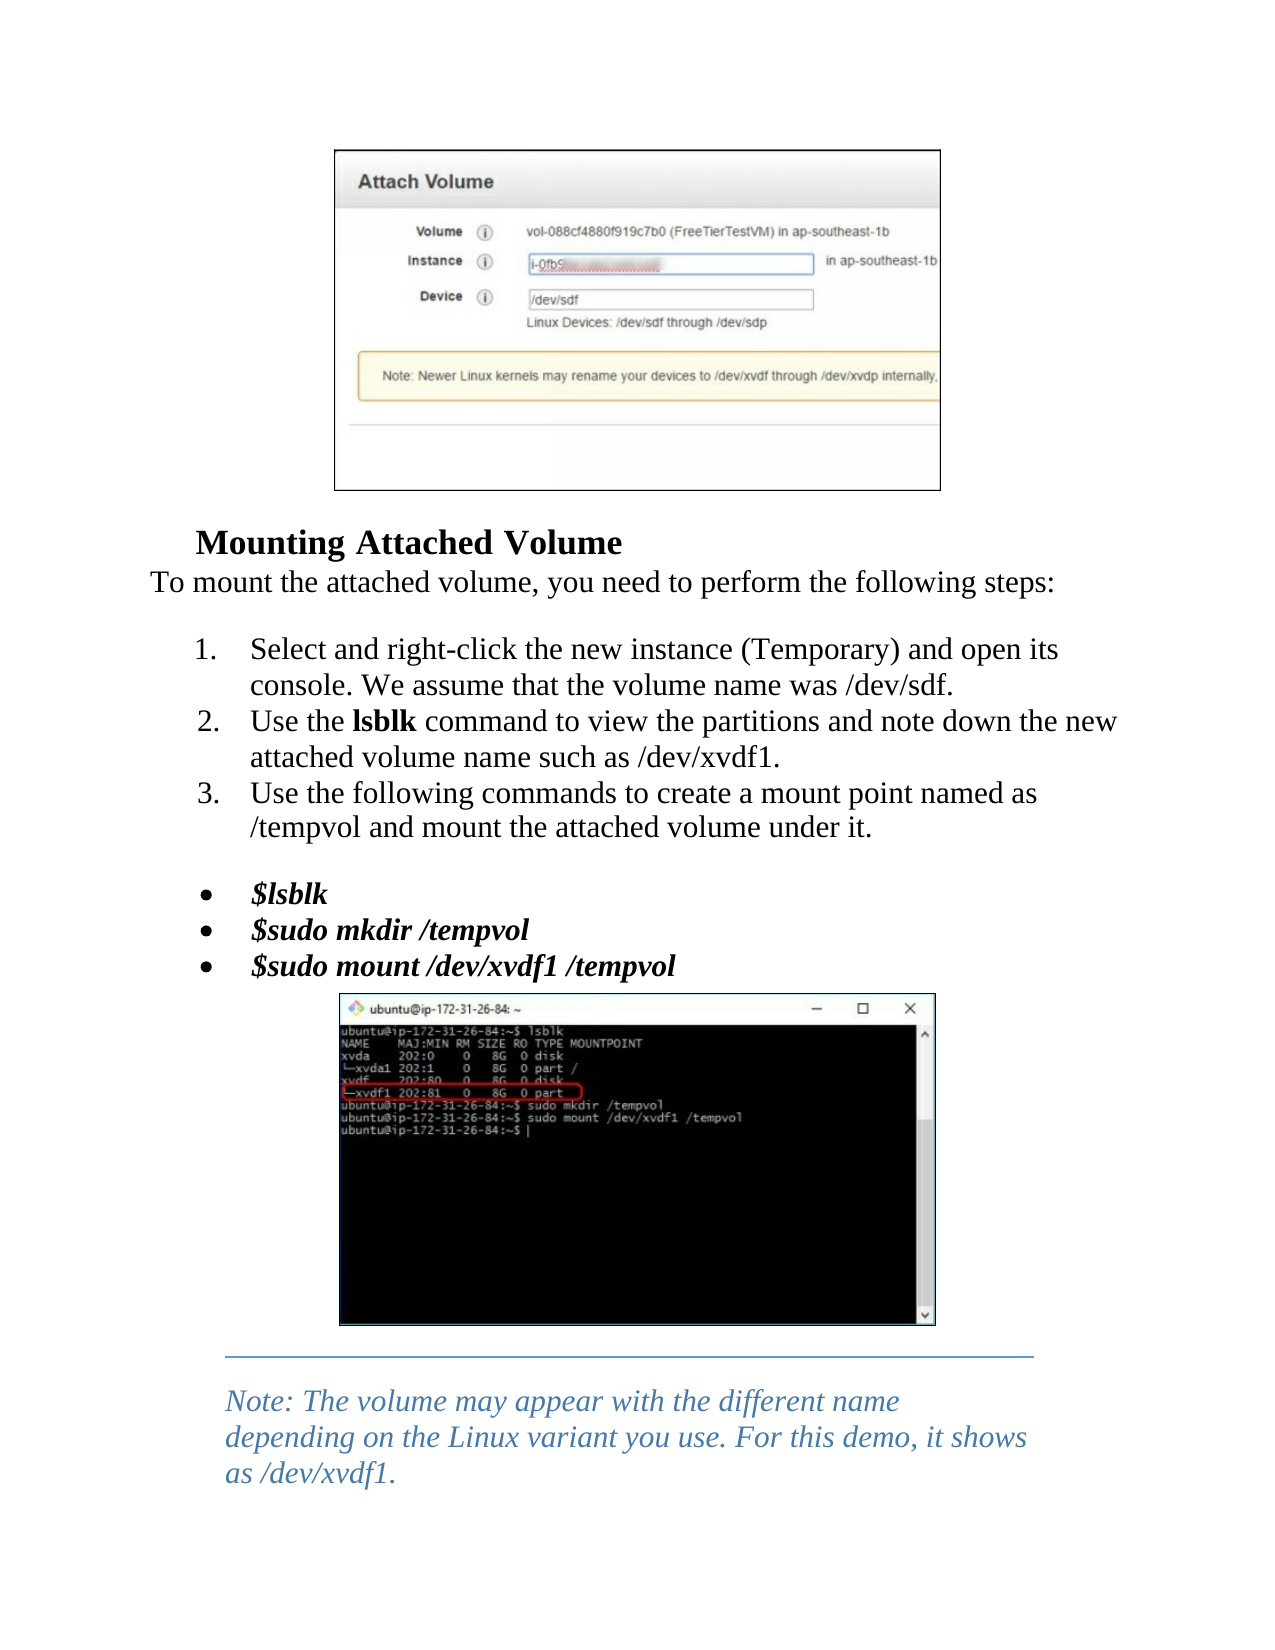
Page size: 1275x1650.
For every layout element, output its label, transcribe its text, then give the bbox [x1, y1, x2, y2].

text $sudo mkdir /tempvol [252, 911, 1129, 947]
text $sudo mount /dev/xvdf1 /tempvol [252, 947, 1129, 983]
text depending on the Linux variant you use. For this demo, it shows as /dev/xvdf1. [225, 1418, 1033, 1490]
text Mounting Attached Volume [195, 522, 1129, 562]
text To mount the attached volume, you need to perform the following steps: [150, 563, 1129, 599]
text 1. Select and right-click the new instance (Temporary) and open its console. We assume that the volume name was /dev/sdf. [194, 630, 1065, 702]
text 2. Use the lsblk command to view the partitions and note down the new attached volume name such as /dev/xvdf1. [197, 702, 1123, 774]
picture [340, 994, 935, 1325]
text $lsblk [252, 875, 1129, 911]
text /tempvol and mount the attached volume under it. [250, 810, 1129, 843]
text 3. Use the following commands to create a mount point named as [197, 774, 1129, 810]
picture [335, 151, 940, 490]
text Note: The volume may appear with the different name [225, 1383, 1129, 1418]
